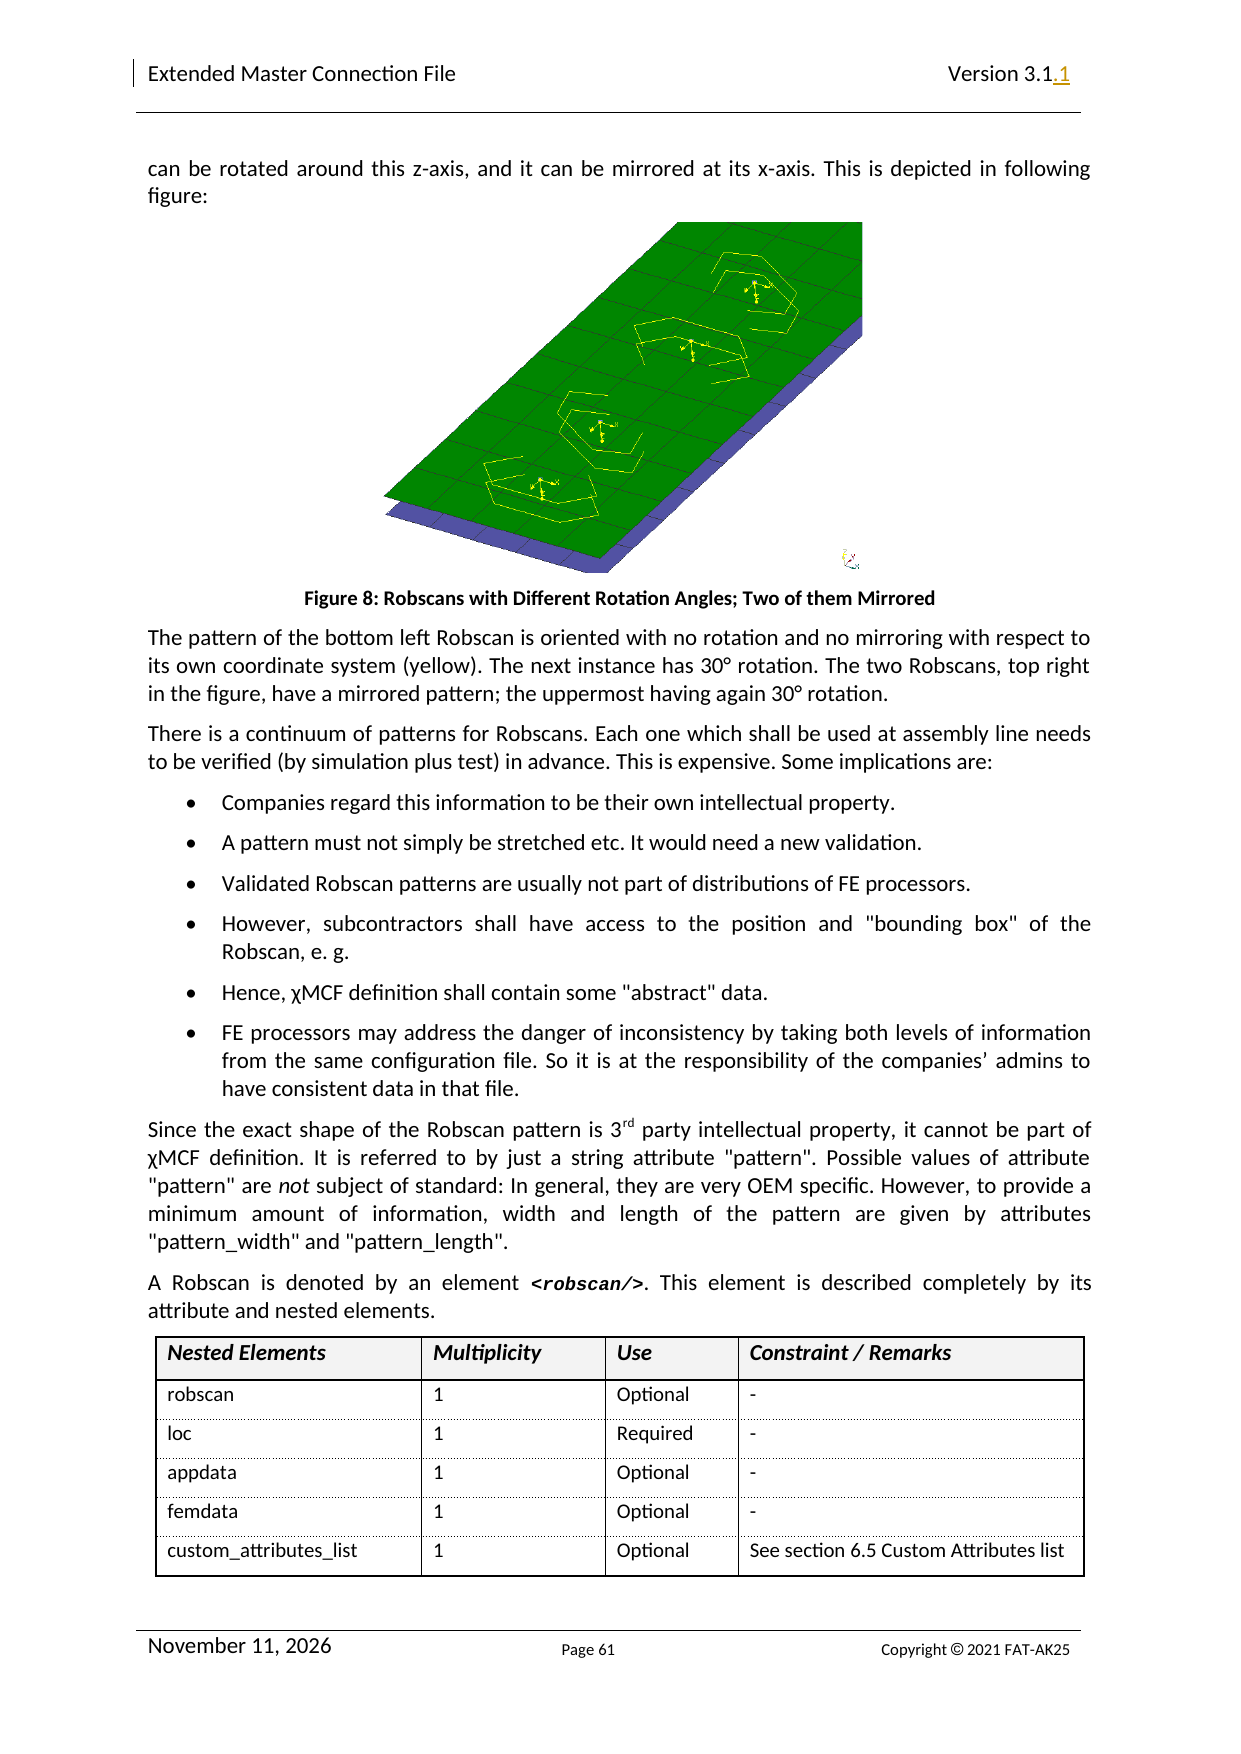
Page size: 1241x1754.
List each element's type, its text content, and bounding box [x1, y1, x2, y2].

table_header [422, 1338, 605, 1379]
list A pattern must not simply be stretched etc. It would need a new validation. [185, 828, 1092, 856]
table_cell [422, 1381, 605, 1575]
text The pattern of the bottom left Robscan is oriented with no rotation and no mirroring with respect to its own coordinate system (yellow). The next instance has 30° rotation. The two Robscans, top right in the figure, have a mirrored pattern; the uppermost having again 30° rotation. [148, 623, 1092, 707]
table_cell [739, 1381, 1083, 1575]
text A Robscan is denoted by an element <robscan/>. This element is described completely by its attribute and nested elements. [148, 1268, 1092, 1324]
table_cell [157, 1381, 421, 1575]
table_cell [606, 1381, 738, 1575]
text Since the exact shape of the Robscan pattern is 3rd party intellectual property, it cannot be part of χMCF definition. It is referred to by just a string attribute "pattern". Possible values of attribute "pattern" are not subject of standard: In general, they are very OEM specific. However, to provide a minimum amount of information, width and length of the pattern are given by attributes "pattern_width" and "pattern_length". [148, 1115, 1092, 1255]
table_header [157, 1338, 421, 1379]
list Validated Robscan patterns are usually not part of distributions of FE processors. [185, 869, 1092, 897]
text There is a continuum of patterns for Robscans. Each one which shall be used at assembly line needs to be verified (by simulation plus test) in advance. This is expensive. Some implications are: [148, 719, 1092, 775]
text Figure 8: Robscans with Different Rotation Angles; Two of them Mirrored [148, 585, 1092, 610]
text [148, 154, 1092, 210]
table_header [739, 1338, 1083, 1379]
list Companies regard this information to be their own intellectual property. [185, 788, 1092, 816]
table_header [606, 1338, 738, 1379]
list However, subcontractors shall have access to the position and "bounding box" of the Robscan, e. g. [185, 909, 1092, 966]
picture [377, 222, 863, 573]
list Hence, χMCF definition shall contain some "abstract" data. [185, 978, 1092, 1006]
list FE processors may address the danger of inconsistency by taking both levels of information from the same configuration file. So it is at the responsibility of the companies’ admins to have consistent data in that file. [185, 1018, 1092, 1103]
